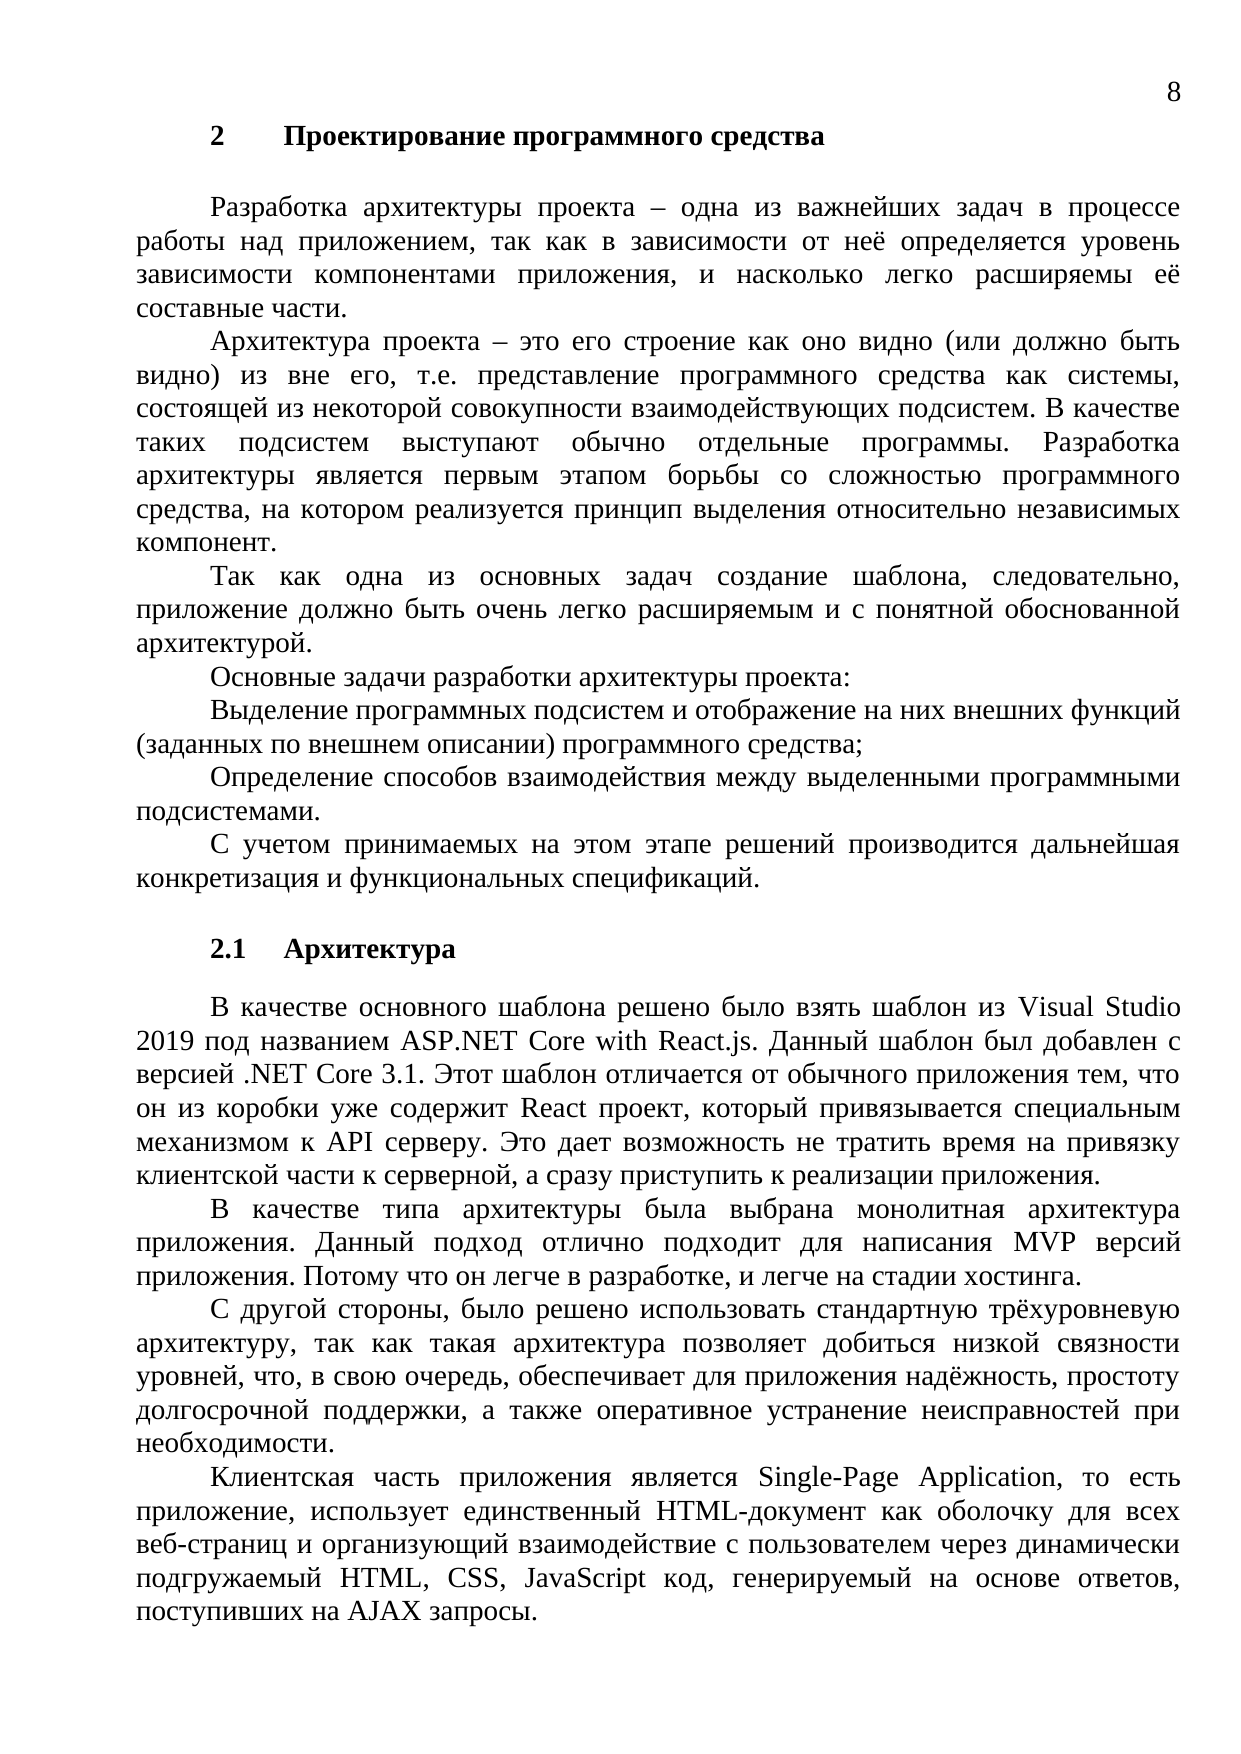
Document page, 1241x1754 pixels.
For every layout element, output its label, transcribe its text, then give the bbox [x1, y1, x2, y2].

text Разработка архитектуры проекта – одна из важнейших задач в процессе работы над приложением, так как в зависимости от неё определяется уровень зависимости компонентами приложения, и насколько легко расширяемы её составные части. [136, 189, 1181, 323]
text В качестве типа архитектуры была выбрана монолитная архитектура приложения. Данный подход отлично подходит для написания MVP версий приложения. Потому что он легче в разработке, и легче на стадии хостинга. [136, 1191, 1181, 1291]
subtitle Архитектура [136, 931, 1181, 964]
subtitle Проектирование программного средства [136, 118, 1181, 152]
text Выделение программных подсистем и отображение на них внешних функций (заданных по внешнем описании) программного средства; [136, 692, 1181, 759]
text Архитектура проекта – это его строение как оно видно (или должно быть видно) из вне его, т.е. представление программного средства как системы, состоящей из некоторой совокупности взаимодействующих подсистем. В качестве таких подсистем выступают обычно отдельные программы. Разработка архитектуры является первым этапом борьбы со сложностью программного средства, на котором реализуется принцип выделения относительно независимых компонент. [136, 323, 1181, 558]
text С учетом принимаемых на этом этапе решений производится дальнейшая конкретизация и функциональных спецификаций. [136, 826, 1181, 893]
text Определение способов взаимодействия между выделенными программными подсистемами. [136, 759, 1181, 826]
text В качестве основного шаблона решено было взять шаблон из Visual Studio 2019 под названием ASP.NET Core with React.js. Данный шаблон был добавлен с версией .NET Core 3.1. Этот шаблон отличается от обычного приложения тем, что он из коробки уже содержит React проект, который привязывается специальным механизмом к API серверу. Это дает возможность не тратить время на привязку клиентской части к серверной, а сразу приступить к реализации приложения. [136, 989, 1181, 1191]
text Основные задачи разработки архитектуры проекта: [136, 659, 1181, 692]
text С другой стороны, было решено использовать стандартную трёхуровневую архитектуру, так как такая архитектура позволяет добиться низкой связности уровней, что, в свою очередь, обеспечивает для приложения надёжность, простоту долгосрочной поддержки, а также оперативное устранение неисправностей при необходимости. [136, 1291, 1181, 1459]
text Так как одна из основных задач создание шаблона, следовательно, приложение должно быть очень легко расширяемым и с понятной обоснованной архитектурой. [136, 558, 1181, 659]
text Клиентская часть приложения является Single-Page Application, то есть приложение, использует единственный HTML-документ как оболочку для всех веб-страниц и организующий взаимодействие с пользователем через динамически подгружаемый HTML, CSS, JavaScript код, генерируемый на основе ответов, поступивших на AJAX запросы. [136, 1459, 1181, 1627]
